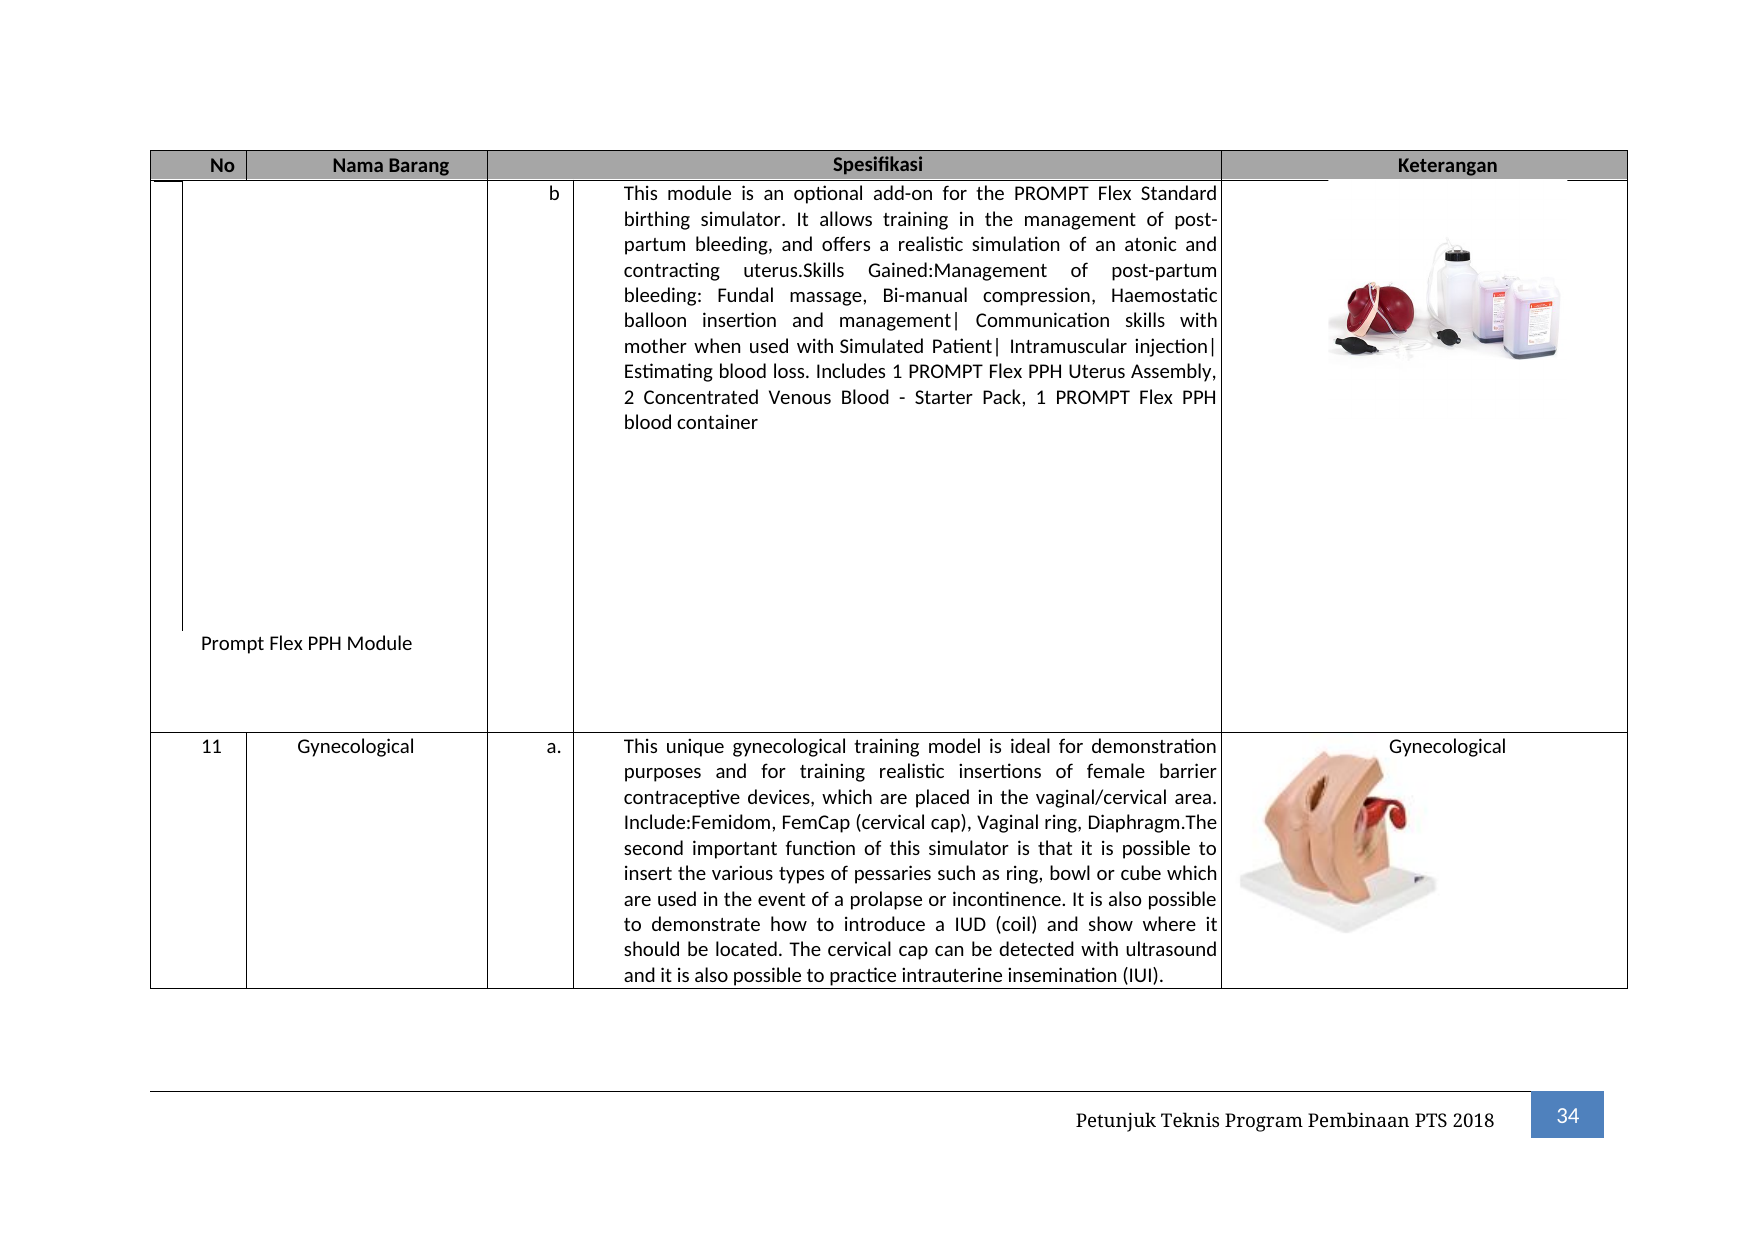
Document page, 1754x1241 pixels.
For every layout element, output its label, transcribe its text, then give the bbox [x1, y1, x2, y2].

table_cell Prompt Flex PPH Module [151, 181, 487, 732]
table_cell This unique gynecological training model is ideal for demonstration purposes and for training realistic insertions of female barrier contraceptive devices, which are placed in the vaginal/cervical area. Include:Femidom, FemCap (cervical cap), Vaginal ring, Diaphragm.The second important function of this simulator is that it is possible to insert the various types of pessaries such as ring, bowl or cube which are used in the event of a prolapse or incontinence. It is also possible to demonstrate how to introduce a IUD (coil) and show where it should be located. The cervical cap can be detected with ultrasound and it is also possible to practice intrauterine insemination (IUI). [574, 733, 1221, 987]
table_header No [151, 151, 246, 179]
table_header Nama Barang [247, 151, 487, 179]
picture [1328, 180, 1568, 419]
table_cell Gynecological [1222, 733, 1627, 987]
table_header Spesifikasi [488, 151, 1221, 179]
table_cell 11 [151, 733, 246, 987]
table_cell [1222, 181, 1627, 732]
table_cell a. [488, 733, 573, 987]
table_cell This module is an optional add-on for the PROMPT Flex Standard birthing simulator. It allows training in the management of post-partum bleeding, and offers a realistic simulation of an atonic and contracting uterus.Skills Gained:Management of post-partum bleeding: Fundal massage, Bi-manual compression, Haemostatic balloon insertion and management| Communication skills with mother when used with Simulated Patient| Intramuscular injection| Estimating blood loss. Includes 1 PROMPT Flex PPH Uterus Assembly, 2 Concentrated Venous Blood - Starter Pack, 1 PROMPT Flex PPH blood container [574, 181, 1221, 732]
table_header Keterangan [1222, 151, 1627, 179]
table_cell b [488, 181, 573, 732]
table_cell Gynecological [247, 733, 487, 987]
